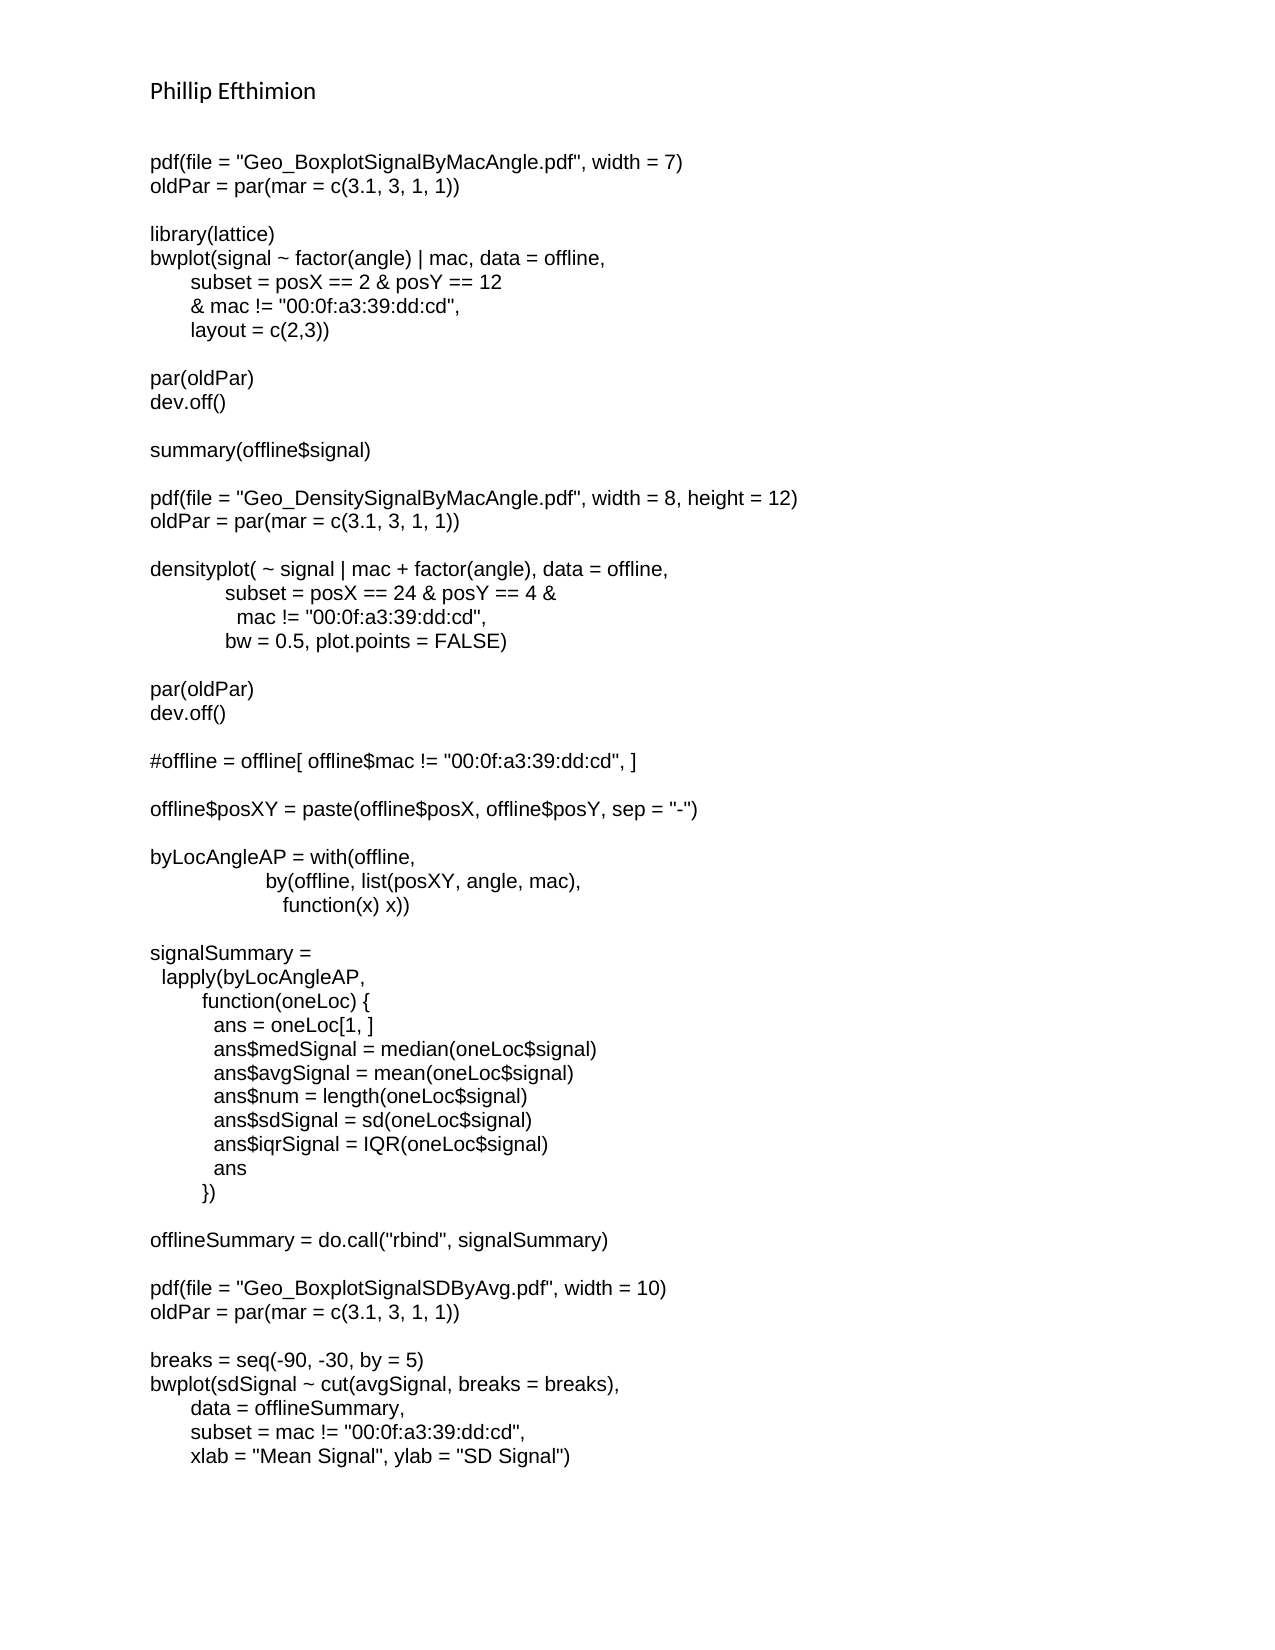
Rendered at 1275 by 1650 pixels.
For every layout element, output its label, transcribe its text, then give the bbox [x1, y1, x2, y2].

text par(oldPar) [150, 366, 1125, 389]
text subset = mac != "00:0f:a3:39:dd:cd", [150, 1420, 1125, 1444]
text xlab = "Mean Signal", ylab = "SD Signal") [150, 1444, 1125, 1468]
text subset = posX == 24 & posY == 4 & [150, 581, 1125, 605]
text oldPar = par(mar = c(3.1, 3, 1, 1)) [150, 1300, 1125, 1324]
text dev.off() [150, 389, 1125, 413]
text data = offlineSummary, [150, 1396, 1125, 1420]
text bwplot(sdSignal ~ cut(avgSignal, breaks = breaks), [150, 1372, 1125, 1396]
text ans = oneLoc[1, ] [150, 1012, 1125, 1036]
text breaks = seq(-90, -30, by = 5) [150, 1348, 1125, 1372]
text densityplot( ~ signal | mac + factor(angle), data = offline, [150, 557, 1125, 581]
text by(offline, list(posXY, angle, mac), [150, 869, 1125, 893]
text ans$num = length(oneLoc$signal) [150, 1084, 1125, 1108]
text ans$medSignal = median(oneLoc$signal) [150, 1036, 1125, 1060]
text layout = c(2,3)) [150, 318, 1125, 342]
text ans$avgSignal = mean(oneLoc$signal) [150, 1060, 1125, 1084]
text lapply(byLocAngleAP, [150, 964, 1125, 988]
text bwplot(signal ~ factor(angle) | mac, data = offline, [150, 246, 1125, 270]
text subset = posX == 2 & posY == 12 [150, 270, 1125, 294]
text par(oldPar) [150, 677, 1125, 701]
text ans [150, 1156, 1125, 1180]
text ans$sdSignal = sd(oneLoc$signal) [150, 1108, 1125, 1132]
text }) [150, 1180, 1125, 1204]
text ans$iqrSignal = IQR(oneLoc$signal) [150, 1132, 1125, 1156]
text library(lattice) [150, 222, 1125, 246]
text pdf(file = "Geo_DensitySignalByMacAngle.pdf", width = 8, height = 12) [150, 485, 1125, 509]
text pdf(file = "Geo_BoxplotSignalSDByAvg.pdf", width = 10) [150, 1276, 1125, 1300]
text byLocAngleAP = with(offline, [150, 845, 1125, 869]
text dev.off() [150, 701, 1125, 725]
text offlineSummary = do.call("rbind", signalSummary) [150, 1228, 1125, 1252]
text function(oneLoc) { [150, 988, 1125, 1012]
text & mac != "00:0f:a3:39:dd:cd", [150, 294, 1125, 318]
text pdf(file = "Geo_BoxplotSignalByMacAngle.pdf", width = 7) [150, 150, 1125, 174]
text mac != "00:0f:a3:39:dd:cd", [150, 605, 1125, 629]
text oldPar = par(mar = c(3.1, 3, 1, 1)) [150, 174, 1125, 198]
text bw = 0.5, plot.points = FALSE) [150, 629, 1125, 653]
text summary(offline$signal) [150, 437, 1125, 461]
text #offline = offline[ offline$mac != "00:0f:a3:39:dd:cd", ] [150, 749, 1125, 773]
text offline$posXY = paste(offline$posX, offline$posY, sep = "-") [150, 797, 1125, 821]
text oldPar = par(mar = c(3.1, 3, 1, 1)) [150, 509, 1125, 533]
text function(x) x)) [150, 893, 1125, 917]
text signalSummary = [150, 941, 1125, 964]
